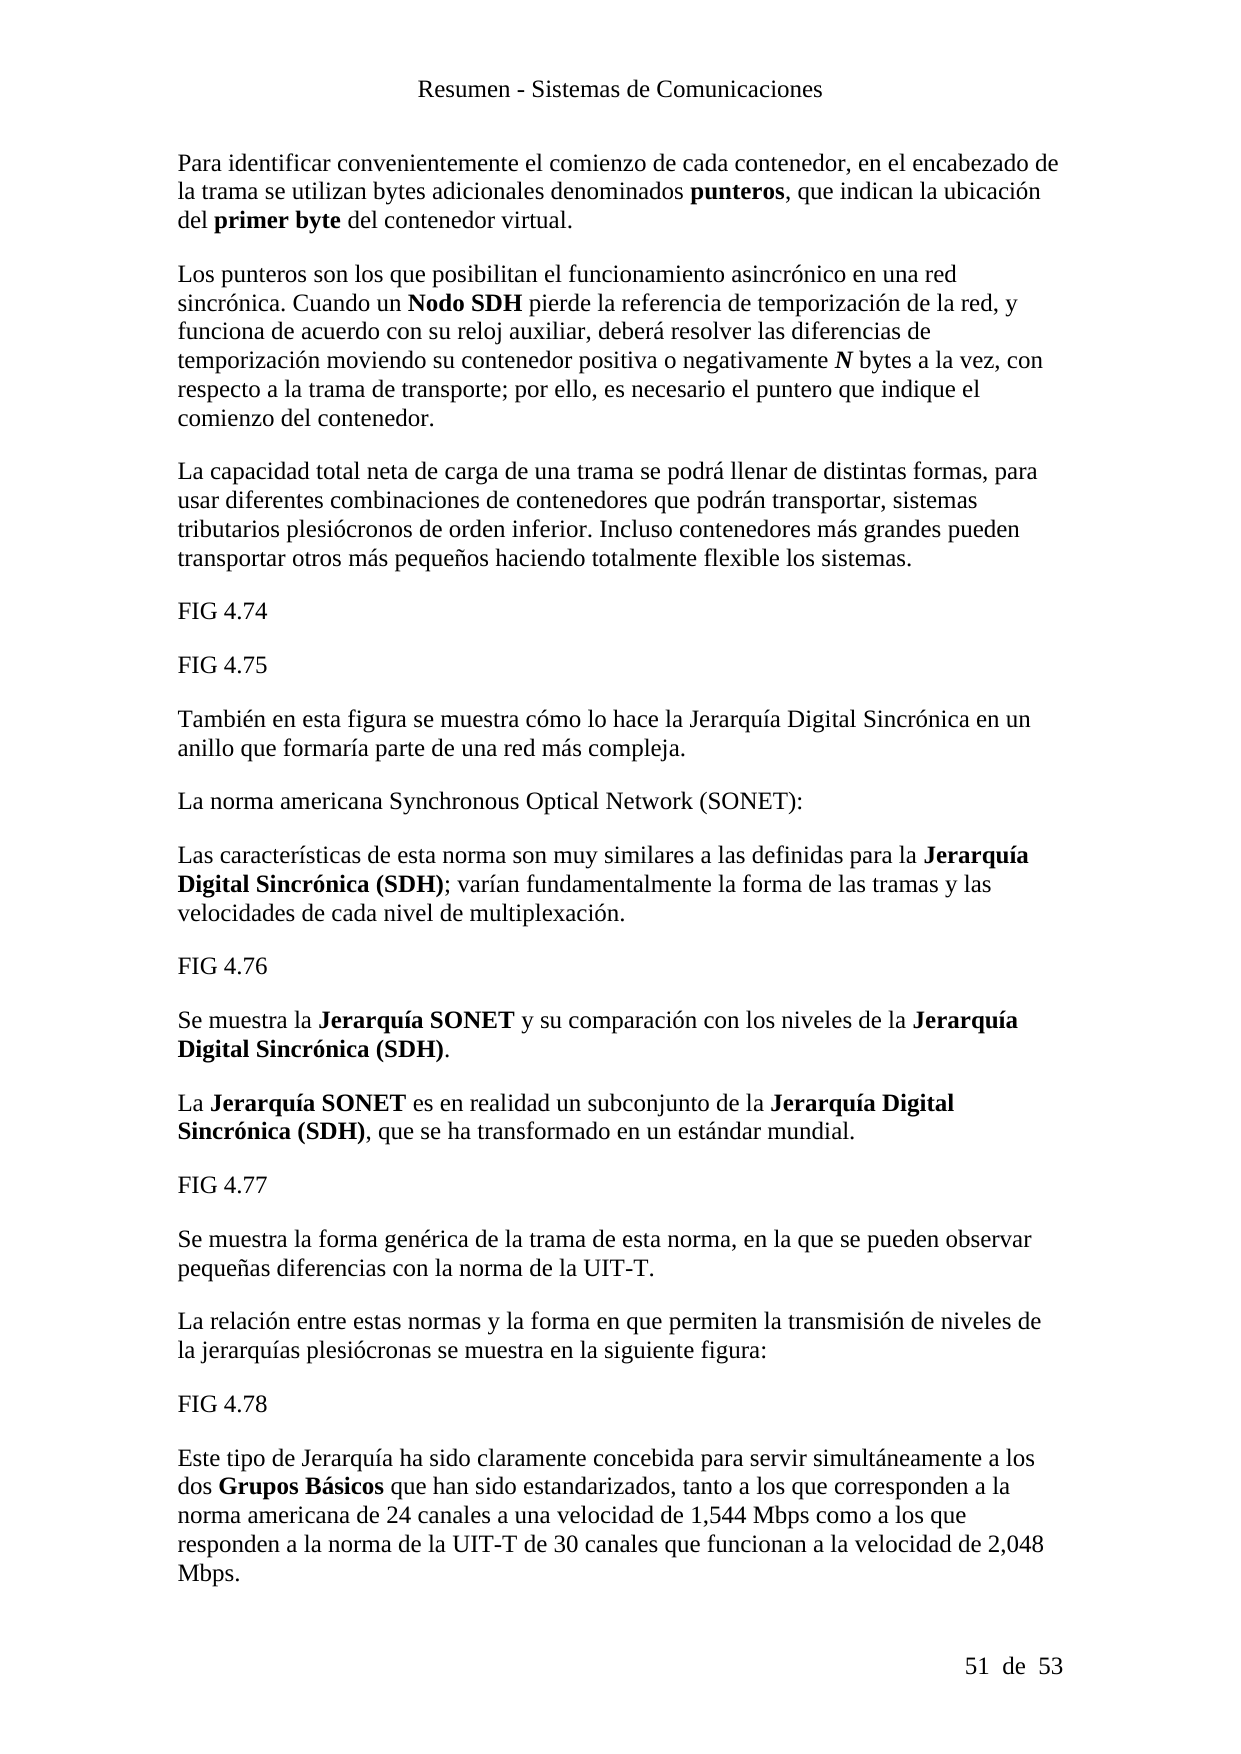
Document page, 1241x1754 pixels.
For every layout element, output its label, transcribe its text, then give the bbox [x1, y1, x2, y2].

text FIG 4.75 [177, 650, 1063, 679]
text Se muestra la forma genérica de la trama de esta norma, en la que se pueden observar pequeñas diferencias con la norma de la UIT-T. [177, 1224, 1063, 1281]
text Para identificar convenientemente el comienzo de cada contenedor, en el encabezado de la trama se utilizan bytes adicionales denominados punteros, que indican la ubicación del primer byte del contenedor virtual. [177, 148, 1063, 234]
text La capacidad total neta de carga de una trama se podrá llenar de distintas formas, para usar diferentes combinaciones de contenedores que podrán transportar, sistemas tributarios plesiócronos de orden inferior. Incluso contenedores más grandes pueden transportar otros más pequeños haciendo totalmente flexible los sistemas. [177, 456, 1063, 571]
text Este tipo de Jerarquía ha sido claramente concebida para servir simultáneamente a los dos Grupos Básicos que han sido estandarizados, tanto a los que corresponden a la norma americana de 24 canales a una velocidad de 1,544 Mbps como a los que responden a la norma de la UIT-T de 30 canales que funcionan a la velocidad de 2,048 Mbps. [177, 1443, 1063, 1586]
text Se muestra la Jerarquía SONET y su comparación con los niveles de la Jerarquía Digital Sincrónica (SDH). [177, 1005, 1063, 1063]
text La relación entre estas normas y la forma en que permiten la transmisión de niveles de la jerarquías plesiócronas se muestra en la siguiente figura: [177, 1306, 1063, 1364]
text También en esta figura se muestra cómo lo hace la Jerarquía Digital Sincrónica en un anillo que formaría parte de una red más compleja. [177, 704, 1063, 761]
text FIG 4.76 [177, 951, 1063, 980]
text FIG 4.77 [177, 1170, 1063, 1199]
text La norma americana Synchronous Optical Network (SONET): [177, 786, 1063, 815]
text FIG 4.78 [177, 1389, 1063, 1418]
text Los punteros son los que posibilitan el funcionamiento asincrónico en una red sincrónica. Cuando un Nodo SDH pierde la referencia de temporización de la red, y funciona de acuerdo con su reloj auxiliar, deberá resolver las diferencias de temporización moviendo su contenedor positiva o negativamente N bytes a la vez, con respecto a la trama de transporte; por ello, es necesario el puntero que indique el comienzo del contenedor. [177, 259, 1063, 431]
text La Jerarquía SONET es en realidad un subconjunto de la Jerarquía Digital Sincrónica (SDH), que se ha transformado en un estándar mundial. [177, 1088, 1063, 1145]
text FIG 4.74 [177, 596, 1063, 625]
text Las características de esta norma son muy similares a las definidas para la Jerarquía Digital Sincrónica (SDH); varían fundamentalmente la forma de las tramas y las velocidades de cada nivel de multiplexación. [177, 840, 1063, 926]
